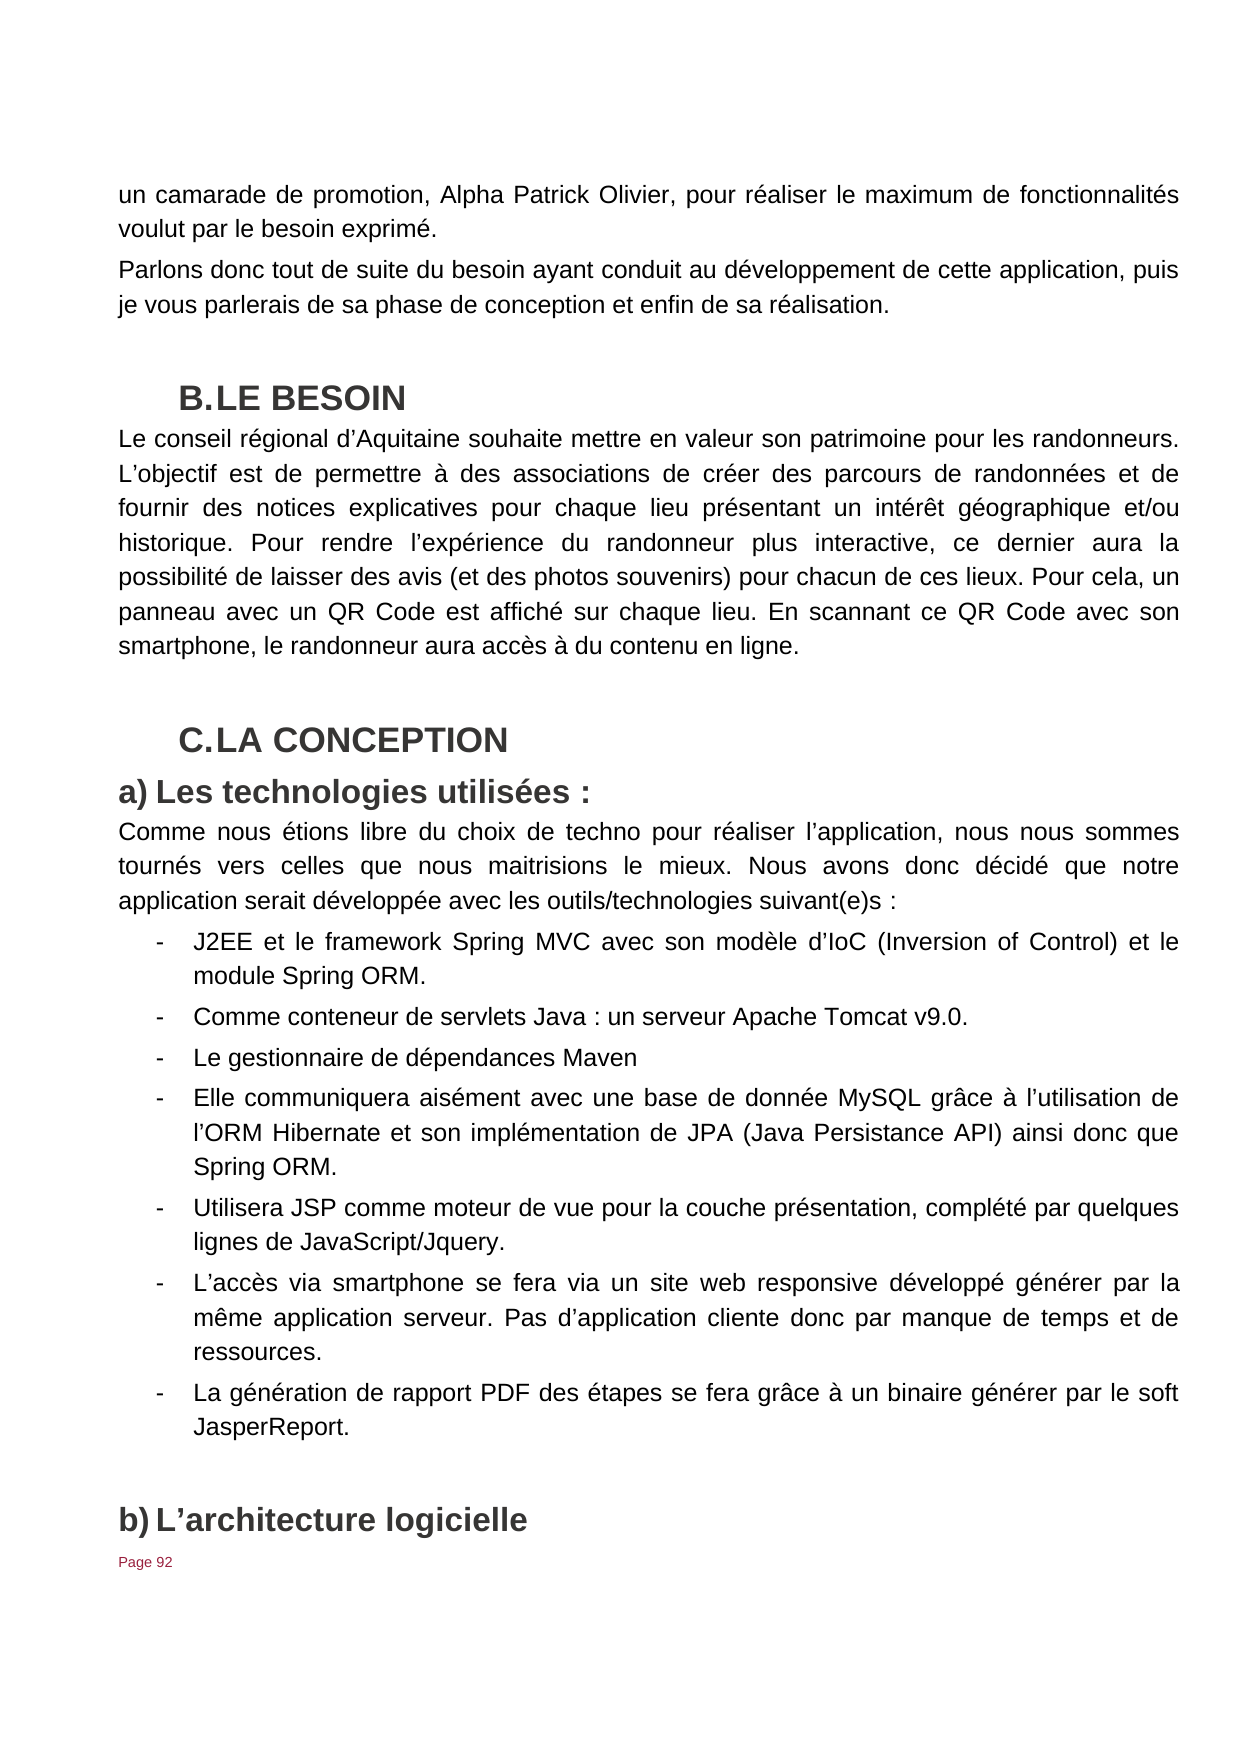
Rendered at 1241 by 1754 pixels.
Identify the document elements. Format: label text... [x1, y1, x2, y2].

list L’accès via smartphone se fera via un site web responsive développé générer par la même application serveur. Pas d’application cliente donc par manque de temps et de ressources. [156, 1268, 1181, 1366]
subtitle L’architecture logicielle [118, 1500, 1181, 1538]
subtitle Le Besoin [178, 377, 1181, 418]
list Utilisera JSP comme moteur de vue pour la couche présentation, complété par quelques lignes de JavaScript/Jquery. [156, 1193, 1181, 1256]
subtitle Les technologies utilisées : [118, 772, 1181, 811]
list J2EE et le framework Spring MVC avec son modèle d’IoC (Inversion of Control) et le module Spring ORM. [156, 927, 1181, 990]
text Le conseil régional d’Aquitaine souhaite mettre en valeur son patrimoine pour les randonneurs. L’objectif est de permettre à des associations de créer des parcours de randonnées et de fournir des notices explicatives pour chaque lieu présentant un intérêt géographique et/ou historique. Pour rendre l’expérience du randonneur plus interactive, ce dernier aura la possibilité de laisser des avis (et des photos souvenirs) pour chacun de ces lieux. Pour cela, un panneau avec un QR Code est affiché sur chaque lieu. En scannant ce QR Code avec son smartphone, le randonneur aura accès à du contenu en ligne. [118, 424, 1181, 660]
list Elle communiquera aisément avec une base de donnée MySQL grâce à l’utilisation de l’ORM Hibernate et son implémentation de JPA (Java Persistance API) ainsi donc que Spring ORM. [156, 1083, 1181, 1181]
list Comme conteneur de servlets Java : un serveur Apache Tomcat v9.0. [156, 1002, 1181, 1031]
subtitle La Conception [178, 719, 1181, 760]
list La génération de rapport PDF des étapes se fera grâce à un binaire générer par le soft JasperReport. [156, 1378, 1181, 1441]
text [118, 180, 1181, 243]
text Parlons donc tout de suite du besoin ayant conduit au développement de cette application, puis je vous parlerais de sa phase de conception et enfin de sa réalisation. [118, 255, 1181, 318]
list Le gestionnaire de dépendances Maven [156, 1042, 1181, 1071]
text Comme nous étions libre du choix de techno pour réaliser l’application, nous nous sommes tournés vers celles que nous maitrisions le mieux. Nous avons donc décidé que notre application serait développée avec les outils/technologies suivant(e)s : [118, 817, 1181, 914]
